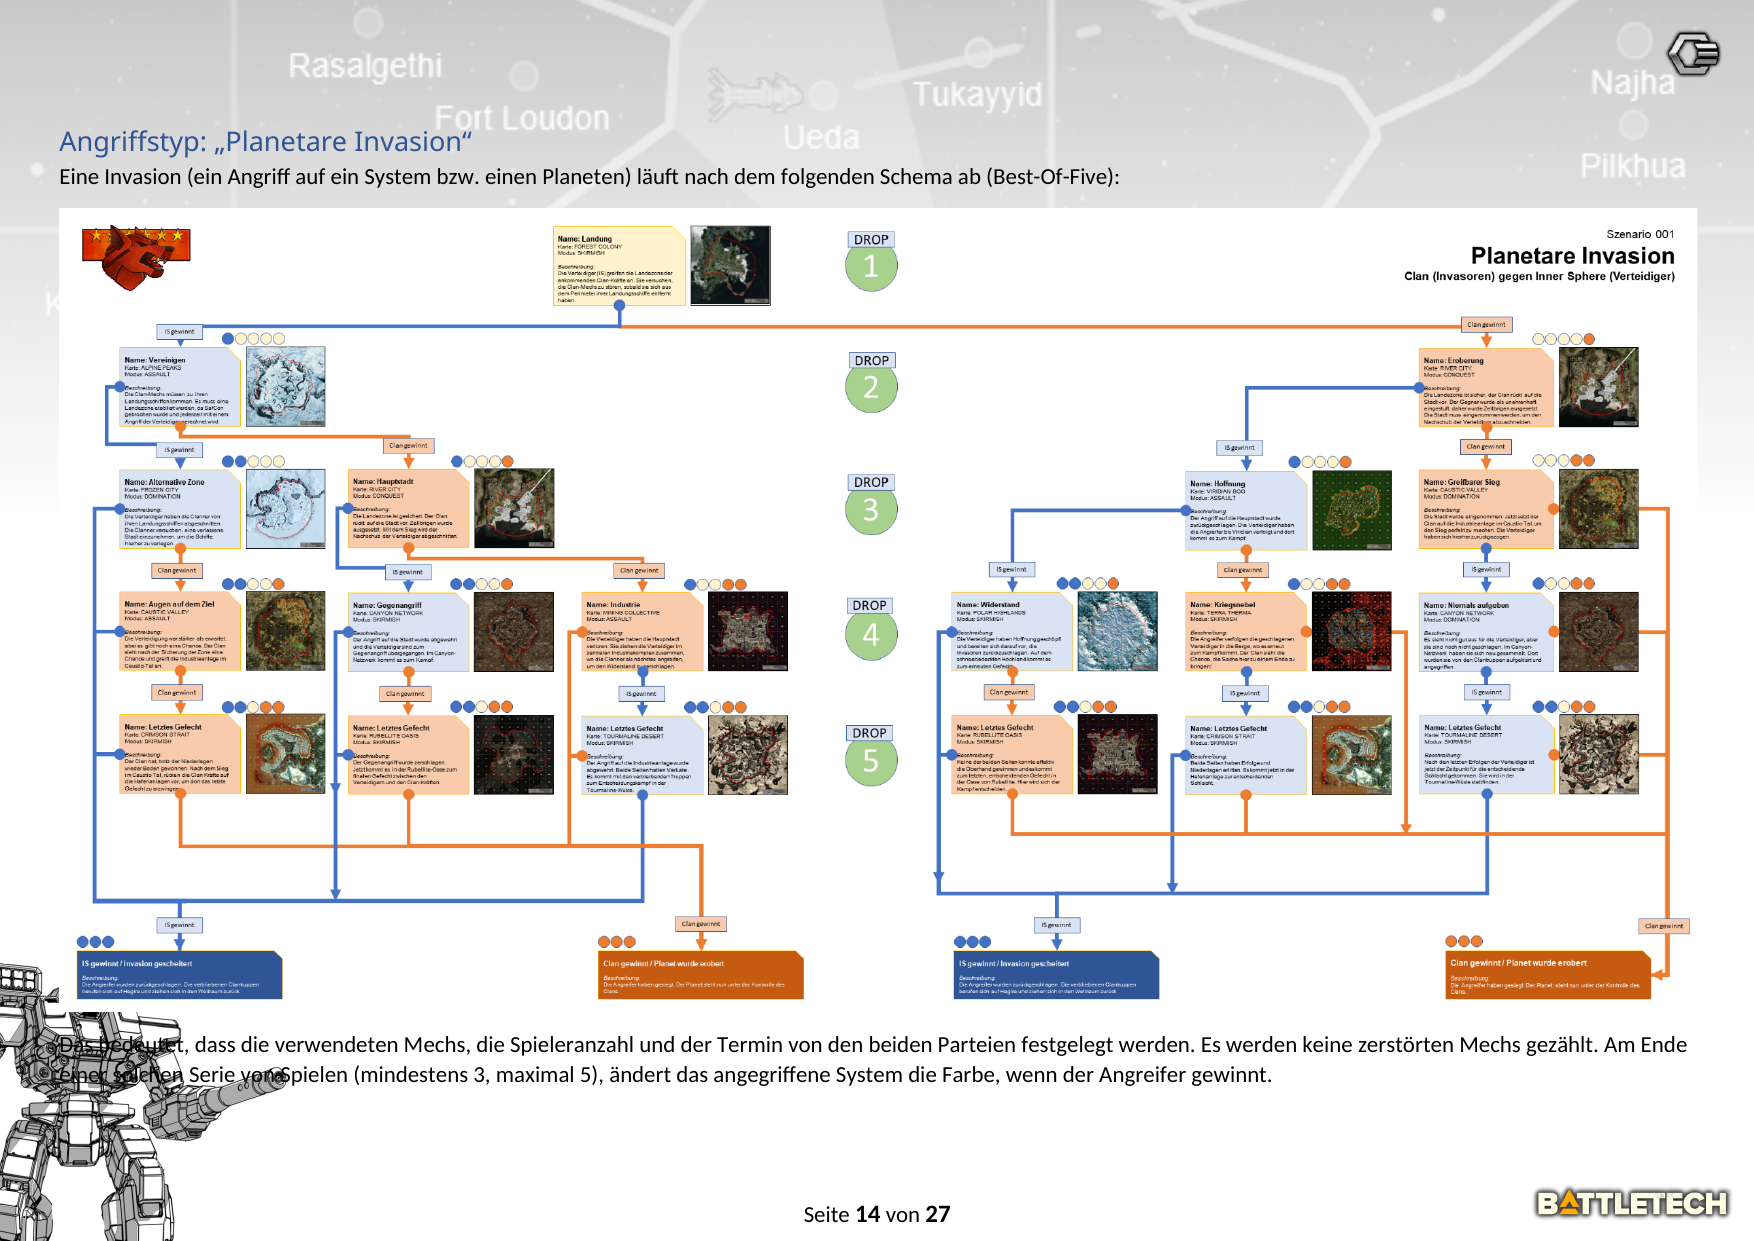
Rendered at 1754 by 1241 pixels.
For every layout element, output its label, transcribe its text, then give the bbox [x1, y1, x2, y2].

subtitle Angriffstyp: „Planetare Invasion“ [59, 122, 1695, 159]
picture [1524, 1170, 1741, 1239]
picture [0, 0, 1754, 1241]
text Eine Invasion (ein Angriff auf ein System bzw. einen Planeten) läuft nach dem folgenden Schema ab (Best-Of-Five): [59, 162, 1695, 190]
text Das bedeutet, dass die verwendeten Mechs, die Spieleranzahl und der Termin von den beiden Parteien festgelegt werden. Es werden keine zerstörten Mechs gezählt. Am Ende einer solchen Serie von Spielen (mindestens 3, maximal 5), ändert das angegriffene System die Farbe, wenn der Angreifer gewinnt. [59, 1030, 1695, 1088]
